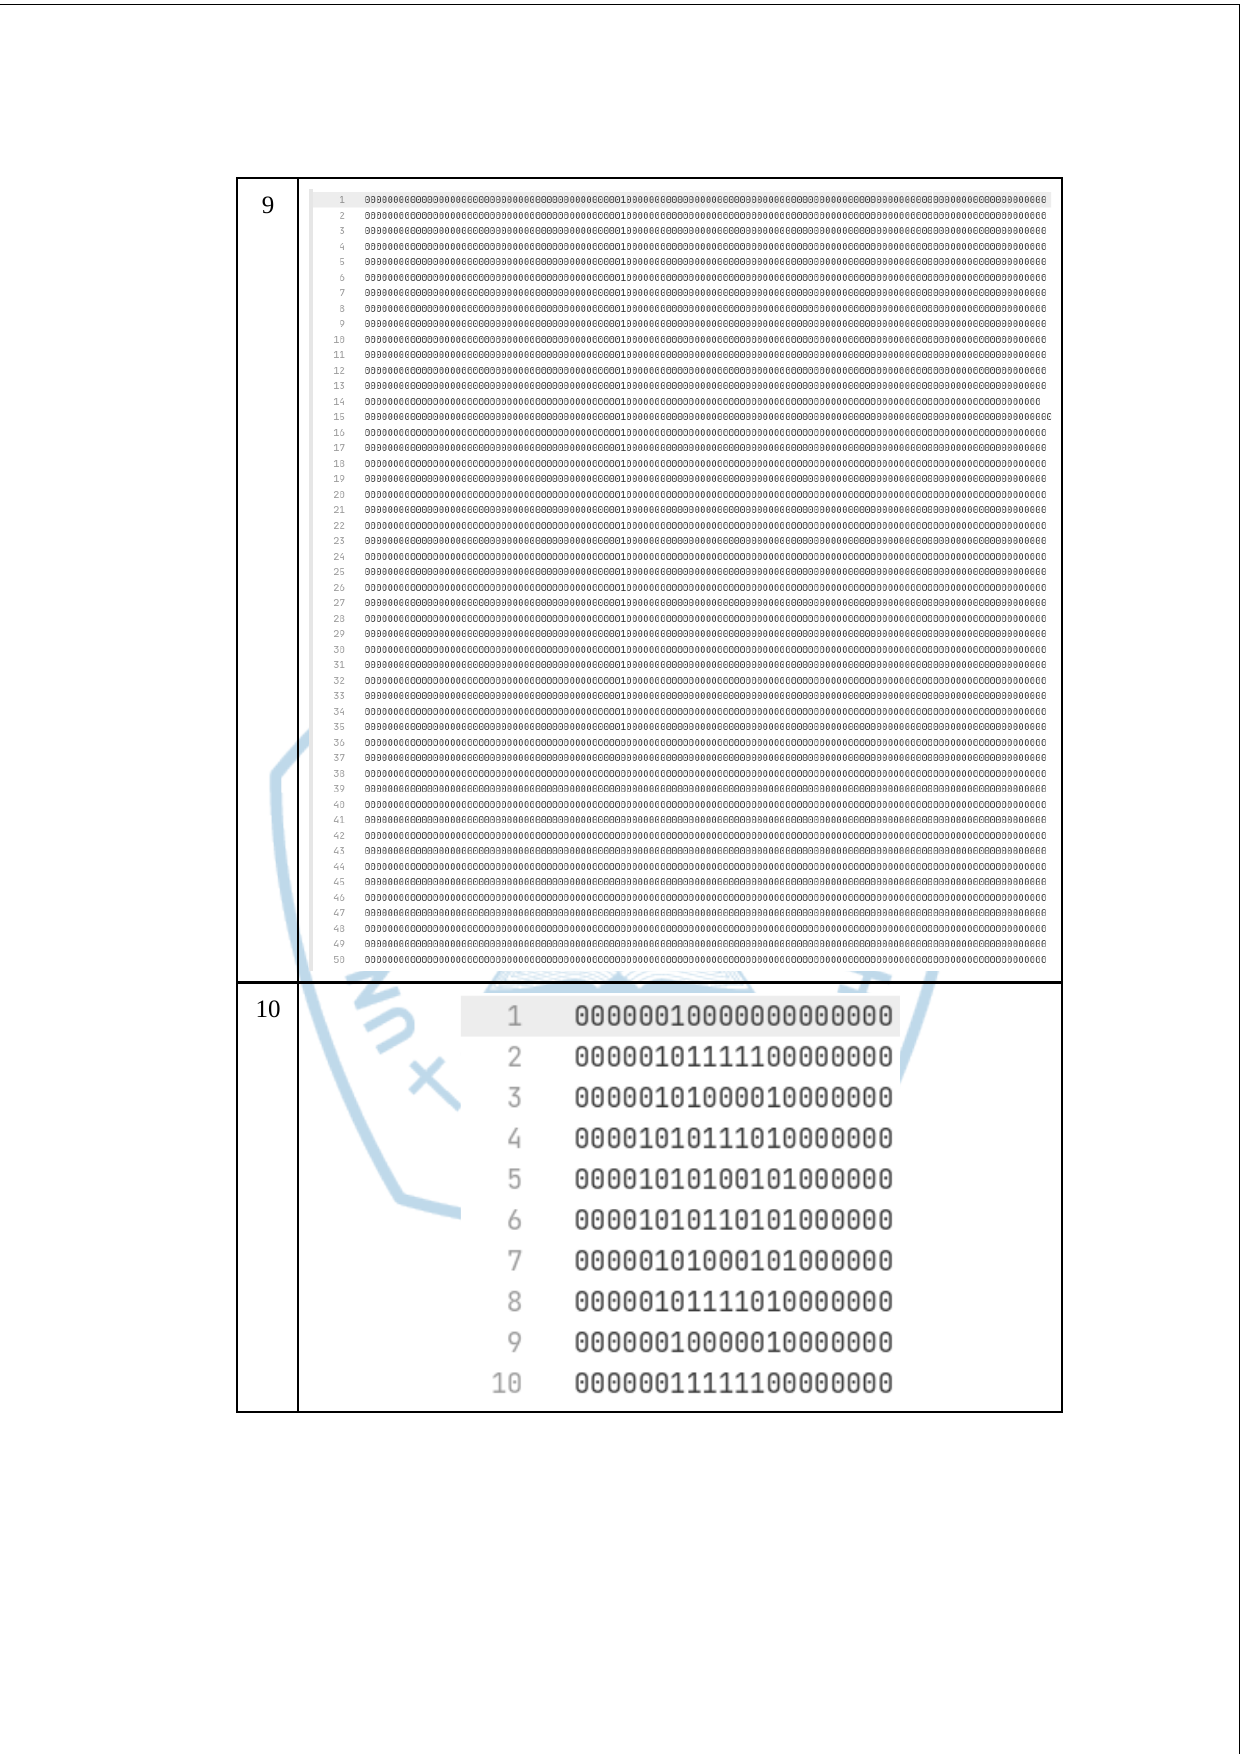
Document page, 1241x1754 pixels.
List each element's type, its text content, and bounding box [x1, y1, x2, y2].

table_cell 9 [238, 179, 297, 981]
table_cell [299, 984, 1061, 1411]
table_cell [299, 179, 1061, 981]
table_cell 10 [238, 984, 297, 1411]
picture [0, 5, 1239, 1754]
